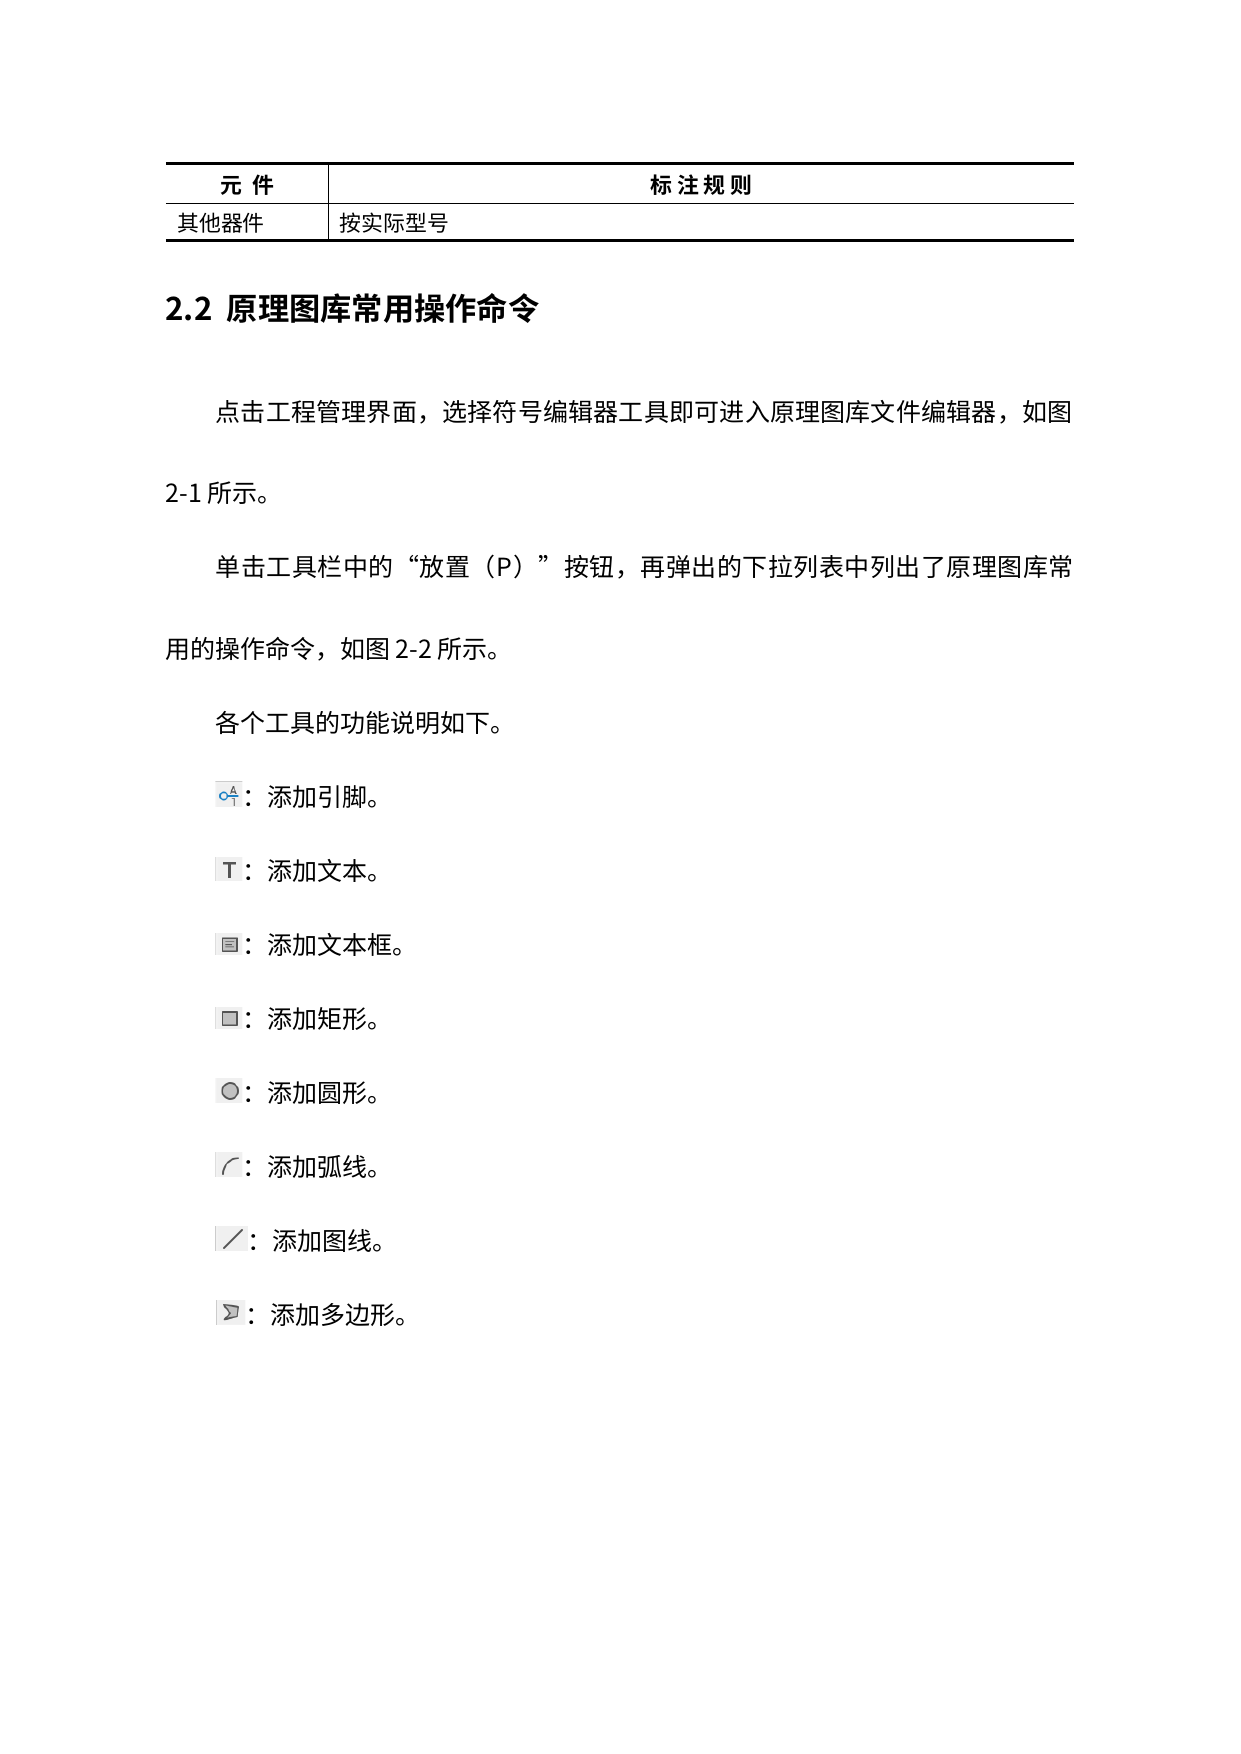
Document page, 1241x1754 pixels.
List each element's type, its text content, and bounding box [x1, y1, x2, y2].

text ：添加矩形。 [165, 985, 1075, 1050]
picture [215, 1152, 243, 1177]
table_cell 其他器件 [166, 204, 328, 239]
table_header 元 件 [166, 165, 328, 203]
picture [215, 933, 243, 955]
text 点击工程管理界面，选择符号编辑器工具即可进入原理图库文件编辑器，如图2-1所示。 [165, 378, 1075, 524]
text ：添加引脚。 [165, 763, 1075, 828]
text ：添加圆形。 [165, 1059, 1075, 1124]
text 各个工具的功能说明如下。 [165, 689, 1075, 754]
picture [215, 1300, 246, 1325]
text 单击工具栏中的“放置（P）”按钮，再弹出的下拉列表中列出了原理图库常用的操作命令，如图2-2所示。 [165, 533, 1075, 680]
text ：添加弧线。 [165, 1133, 1075, 1198]
picture [215, 1007, 243, 1029]
text ：添加多边形。 [165, 1281, 1075, 1346]
picture [215, 857, 243, 881]
text ：添加文本。 [165, 837, 1075, 902]
text ：添加文本框。 [165, 911, 1075, 976]
picture [215, 1078, 243, 1103]
table_header 标 注 规 则 [329, 165, 1074, 203]
subtitle 2.2 原理图库常用操作命令 [165, 274, 1075, 339]
picture [215, 781, 243, 807]
table_cell 按实际型号 [329, 204, 1074, 239]
text ：添加图线。 [165, 1207, 1075, 1272]
picture [215, 1226, 248, 1251]
